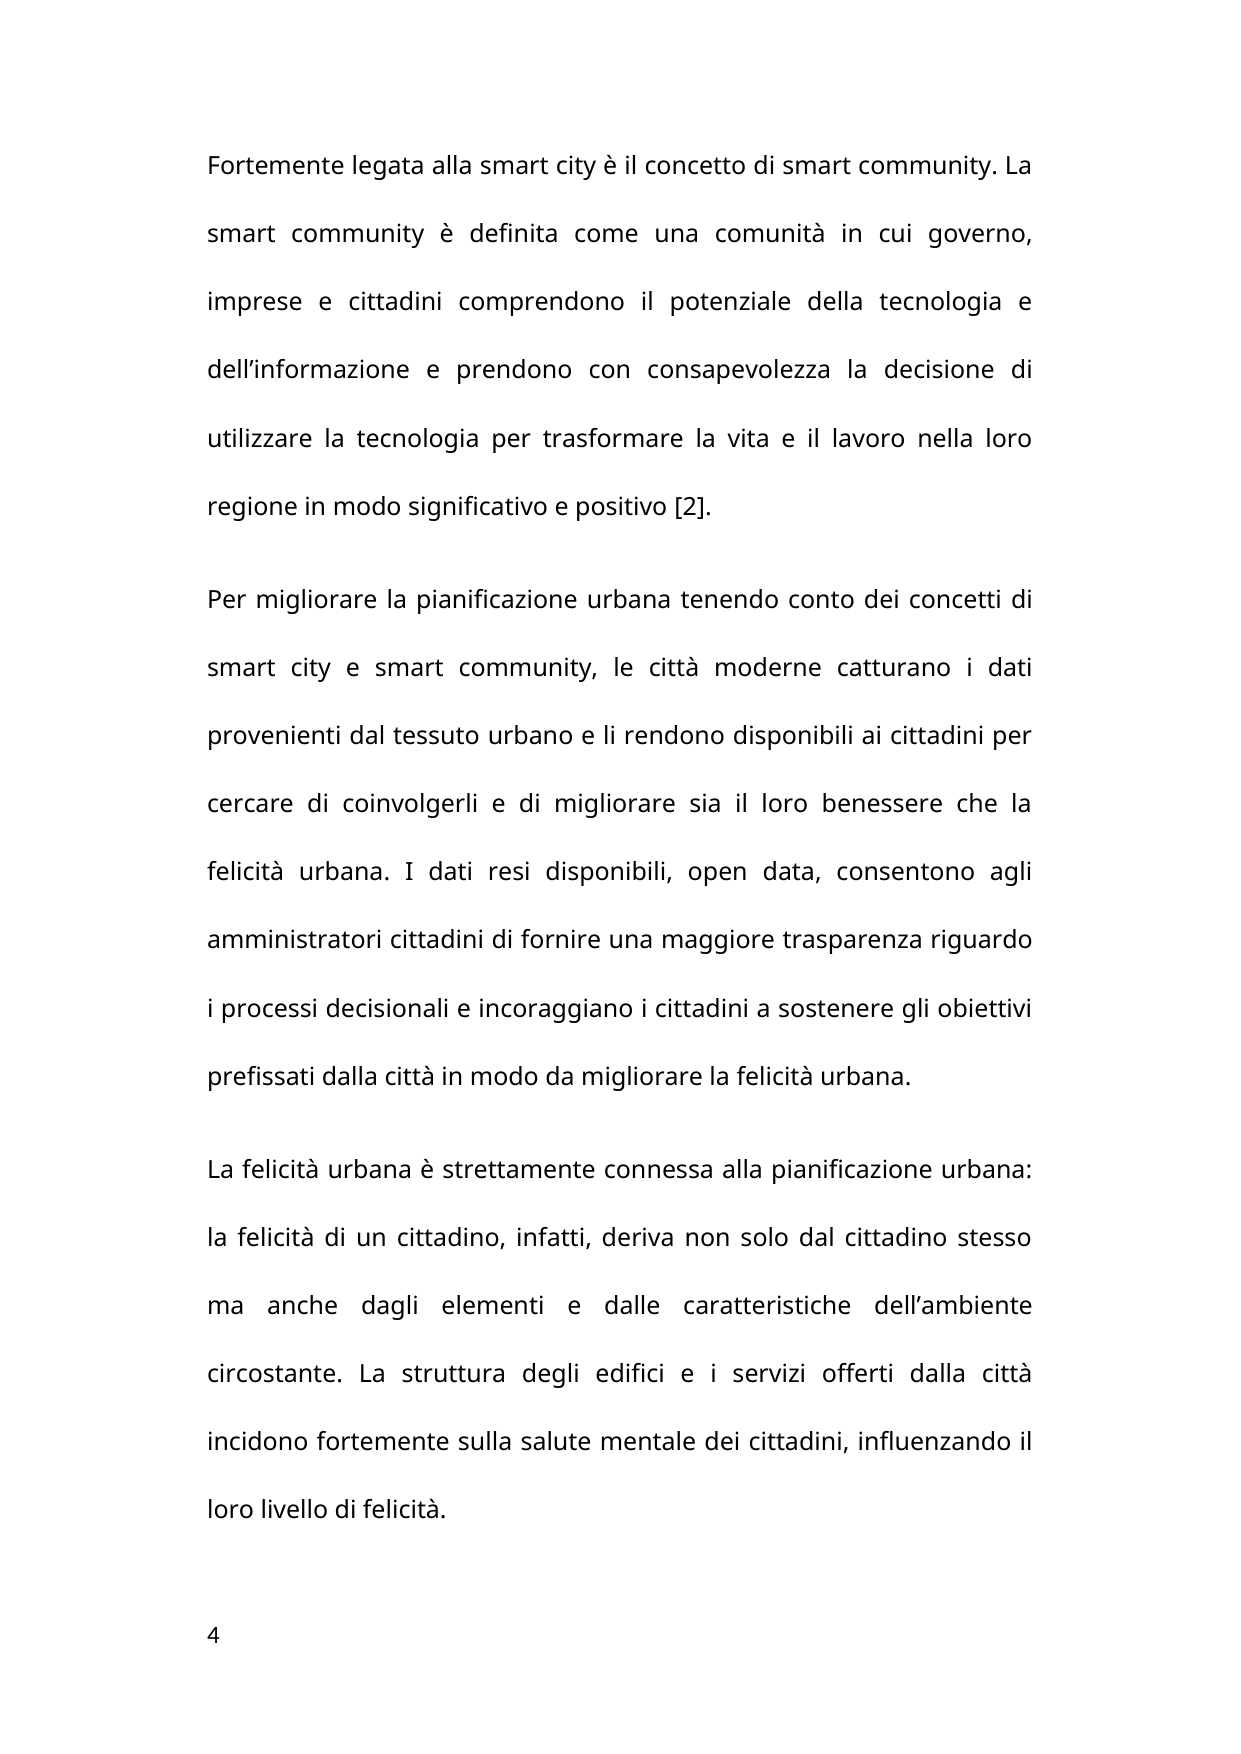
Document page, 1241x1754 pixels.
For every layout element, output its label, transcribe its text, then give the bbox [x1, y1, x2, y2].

text Per migliorare la pianificazione urbana tenendo conto dei concetti di smart city e smart community, le città moderne catturano i dati provenienti dal tessuto urbano e li rendono disponibili ai cittadini per cercare di coinvolgerli e di migliorare sia il loro benessere che la felicità urbana. I dati resi disponibili, open data, consentono agli amministratori cittadini di fornire una maggiore trasparenza riguardo i processi decisionali e incoraggiano i cittadini a sostenere gli obiettivi prefissati dalla città in modo da migliorare la felicità urbana. [207, 581, 1033, 1092]
text Fortemente legata alla smart city è il concetto di smart community. La smart community è definita come una comunità in cui governo, imprese e cittadini comprendono il potenziale della tecnologia e dell’informazione e prendono con consapevolezza la decisione di utilizzare la tecnologia per trasformare la vita e il lavoro nella loro regione in modo significativo e positivo . [207, 148, 1033, 522]
text La felicità urbana è strettamente connessa alla pianificazione urbana: la felicità di un cittadino, infatti, deriva non solo dal cittadino stesso ma anche dagli elementi e dalle caratteristiche dell’ambiente circostante. La struttura degli edifici e i servizi offerti dalla città incidono fortemente sulla salute mentale dei cittadini, influenzando il loro livello di felicità. [207, 1151, 1033, 1526]
